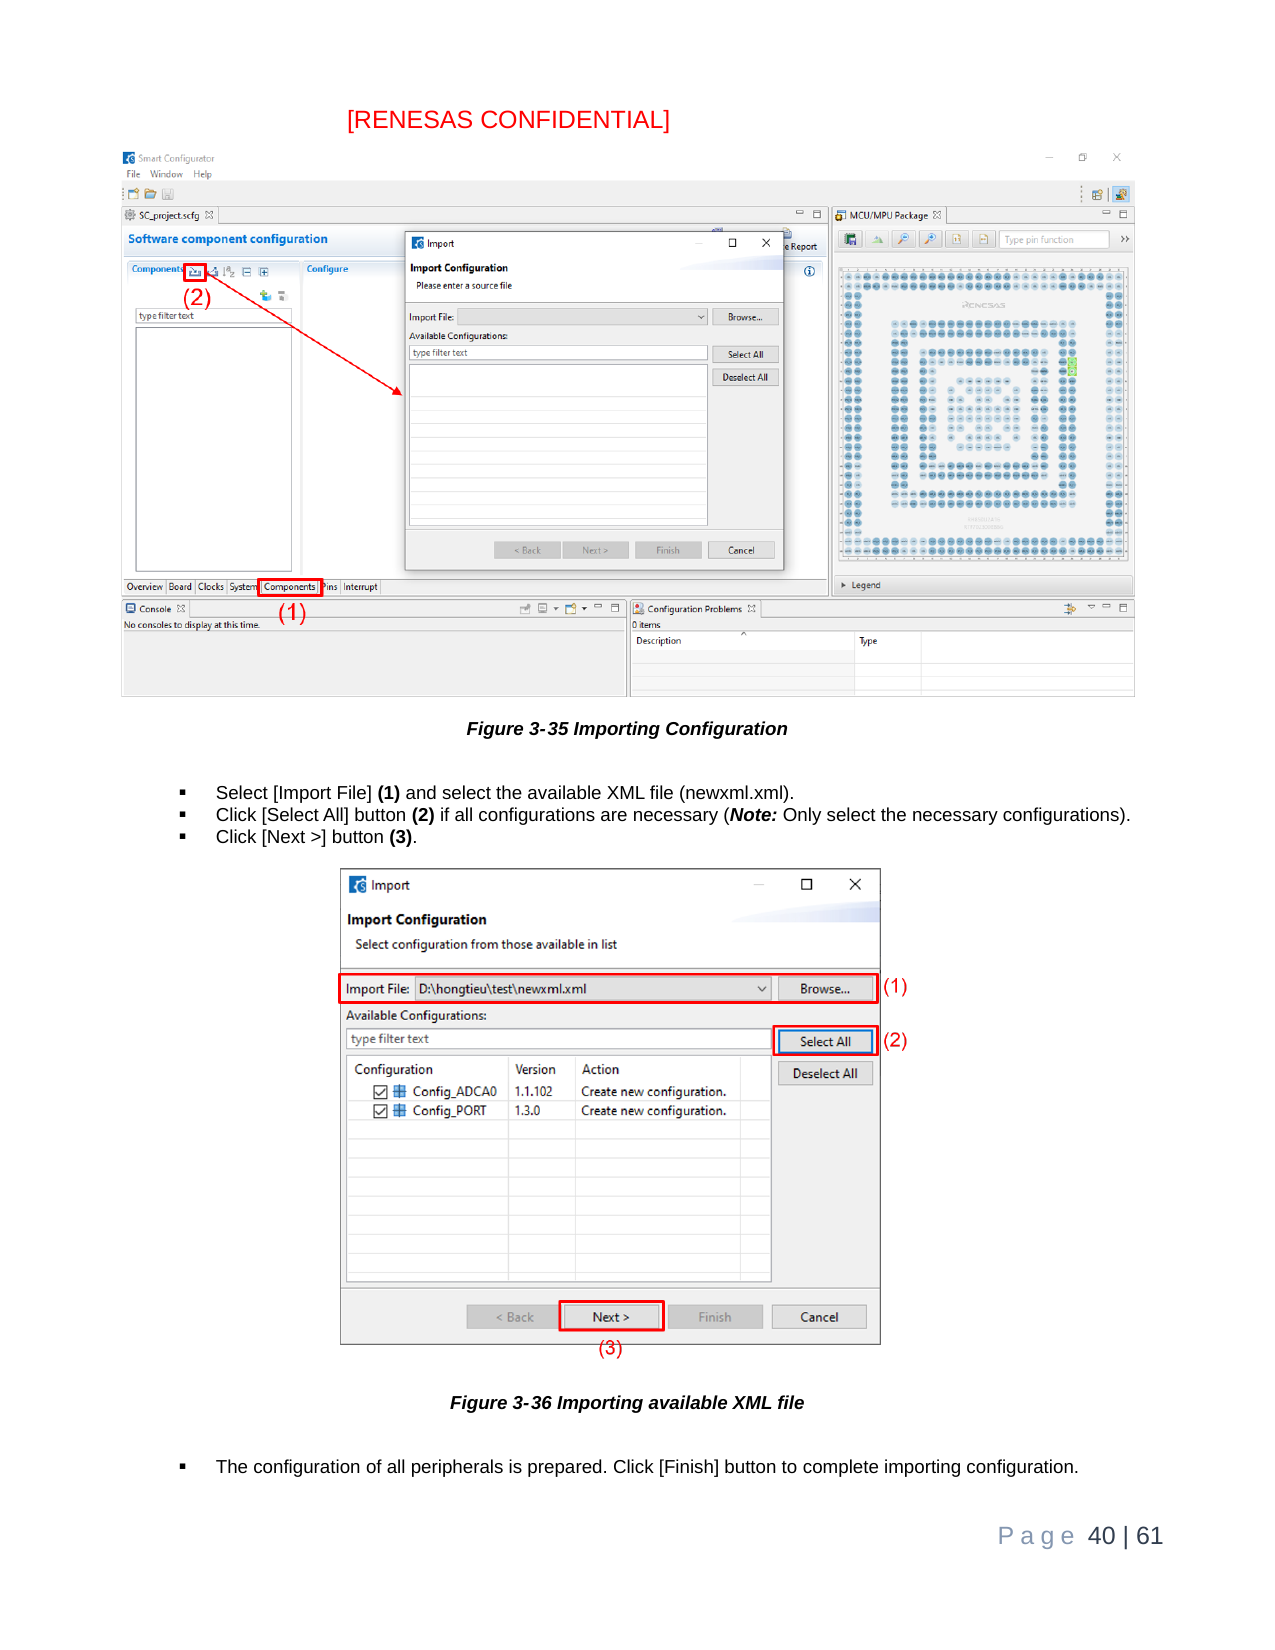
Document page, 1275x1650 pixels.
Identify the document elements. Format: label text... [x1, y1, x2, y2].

list Click [Select All] button (2) if all configurations are necessary (Note: Only select the necessary configurations). [178, 804, 1191, 826]
picture [338, 868, 919, 1371]
list Select [Import File] (1) and select the available XML file (newxml.xml). [178, 782, 1191, 804]
picture [121, 150, 1135, 697]
list The configuration of all peripherals is prepared. Click [Finish] button to complete importing configuration. [178, 1456, 1191, 1477]
list Click [Next >] button (3). [178, 826, 1191, 847]
